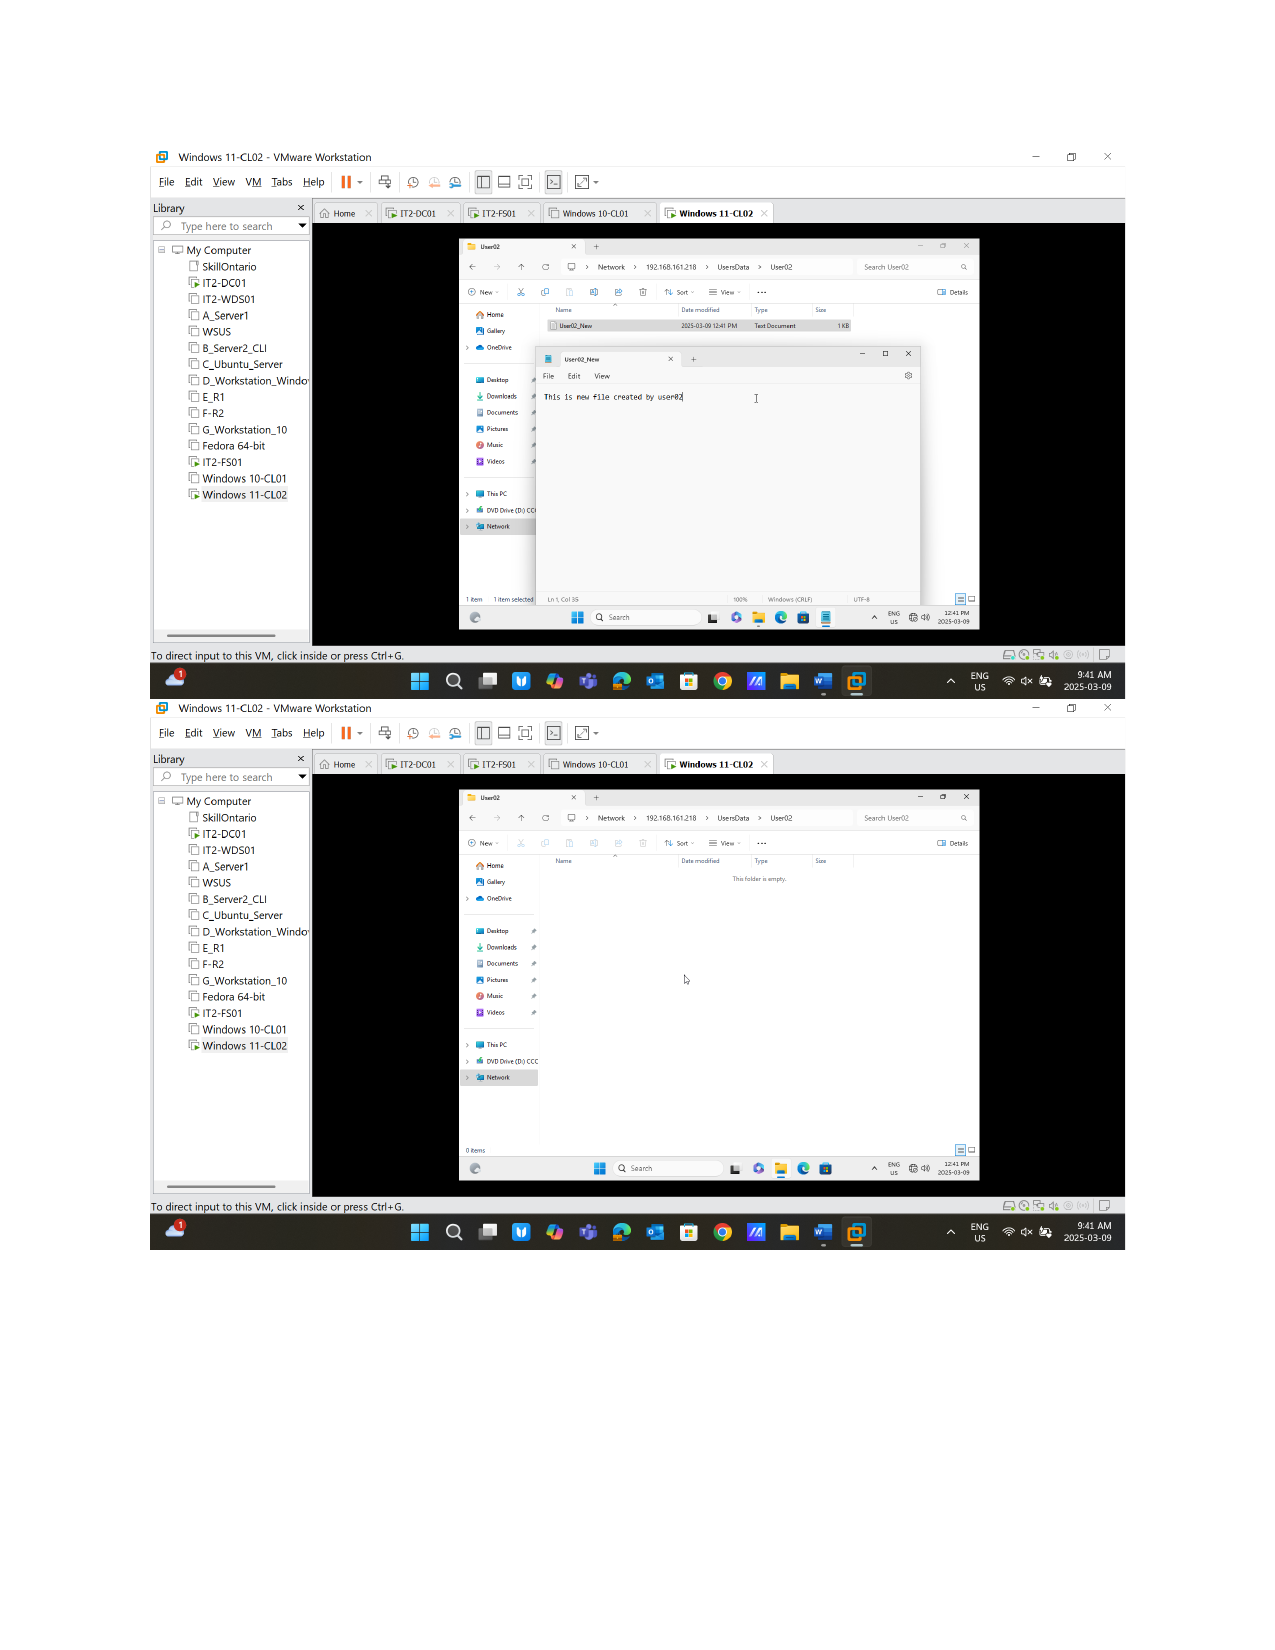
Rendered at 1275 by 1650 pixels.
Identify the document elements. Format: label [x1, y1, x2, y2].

picture [150, 150, 1125, 699]
picture [150, 701, 1125, 1250]
